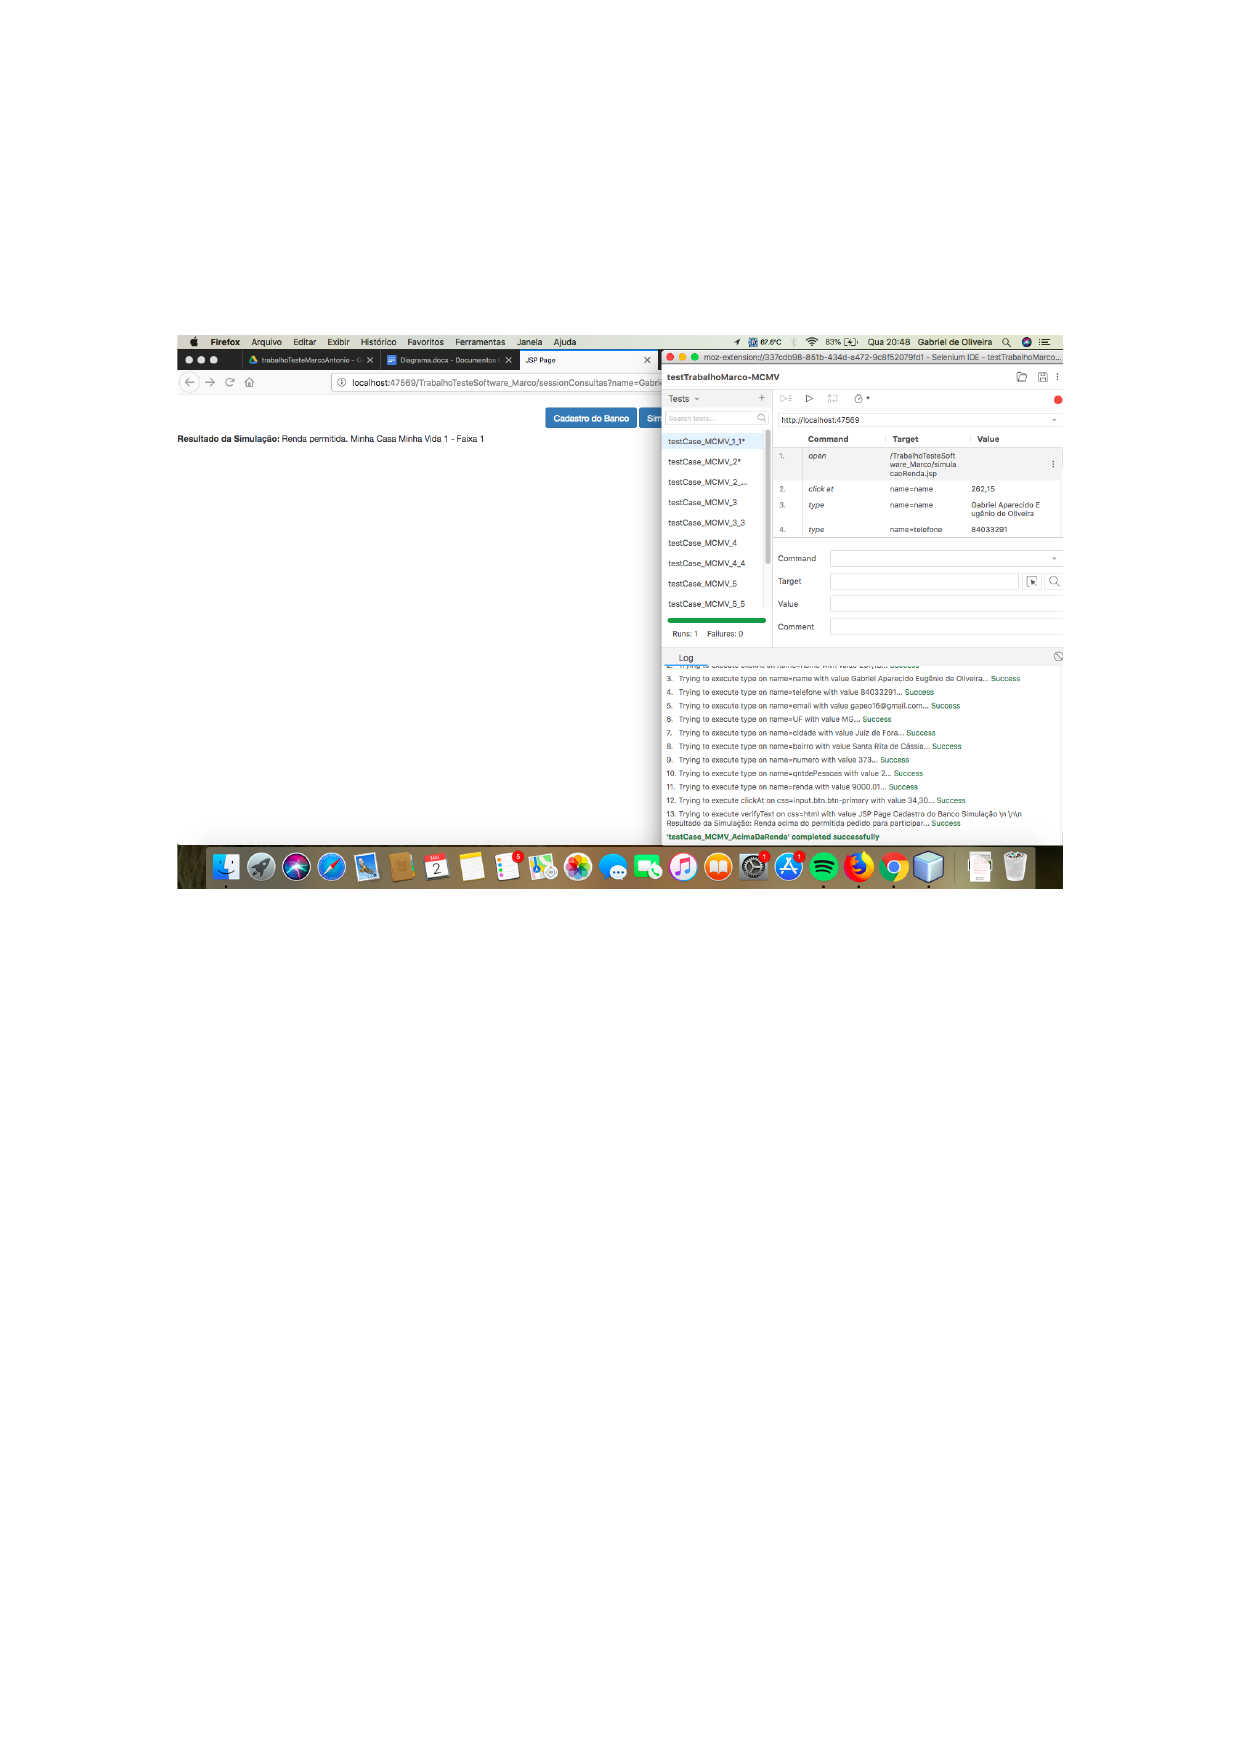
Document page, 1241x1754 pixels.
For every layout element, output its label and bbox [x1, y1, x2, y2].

picture [177, 335, 1063, 889]
